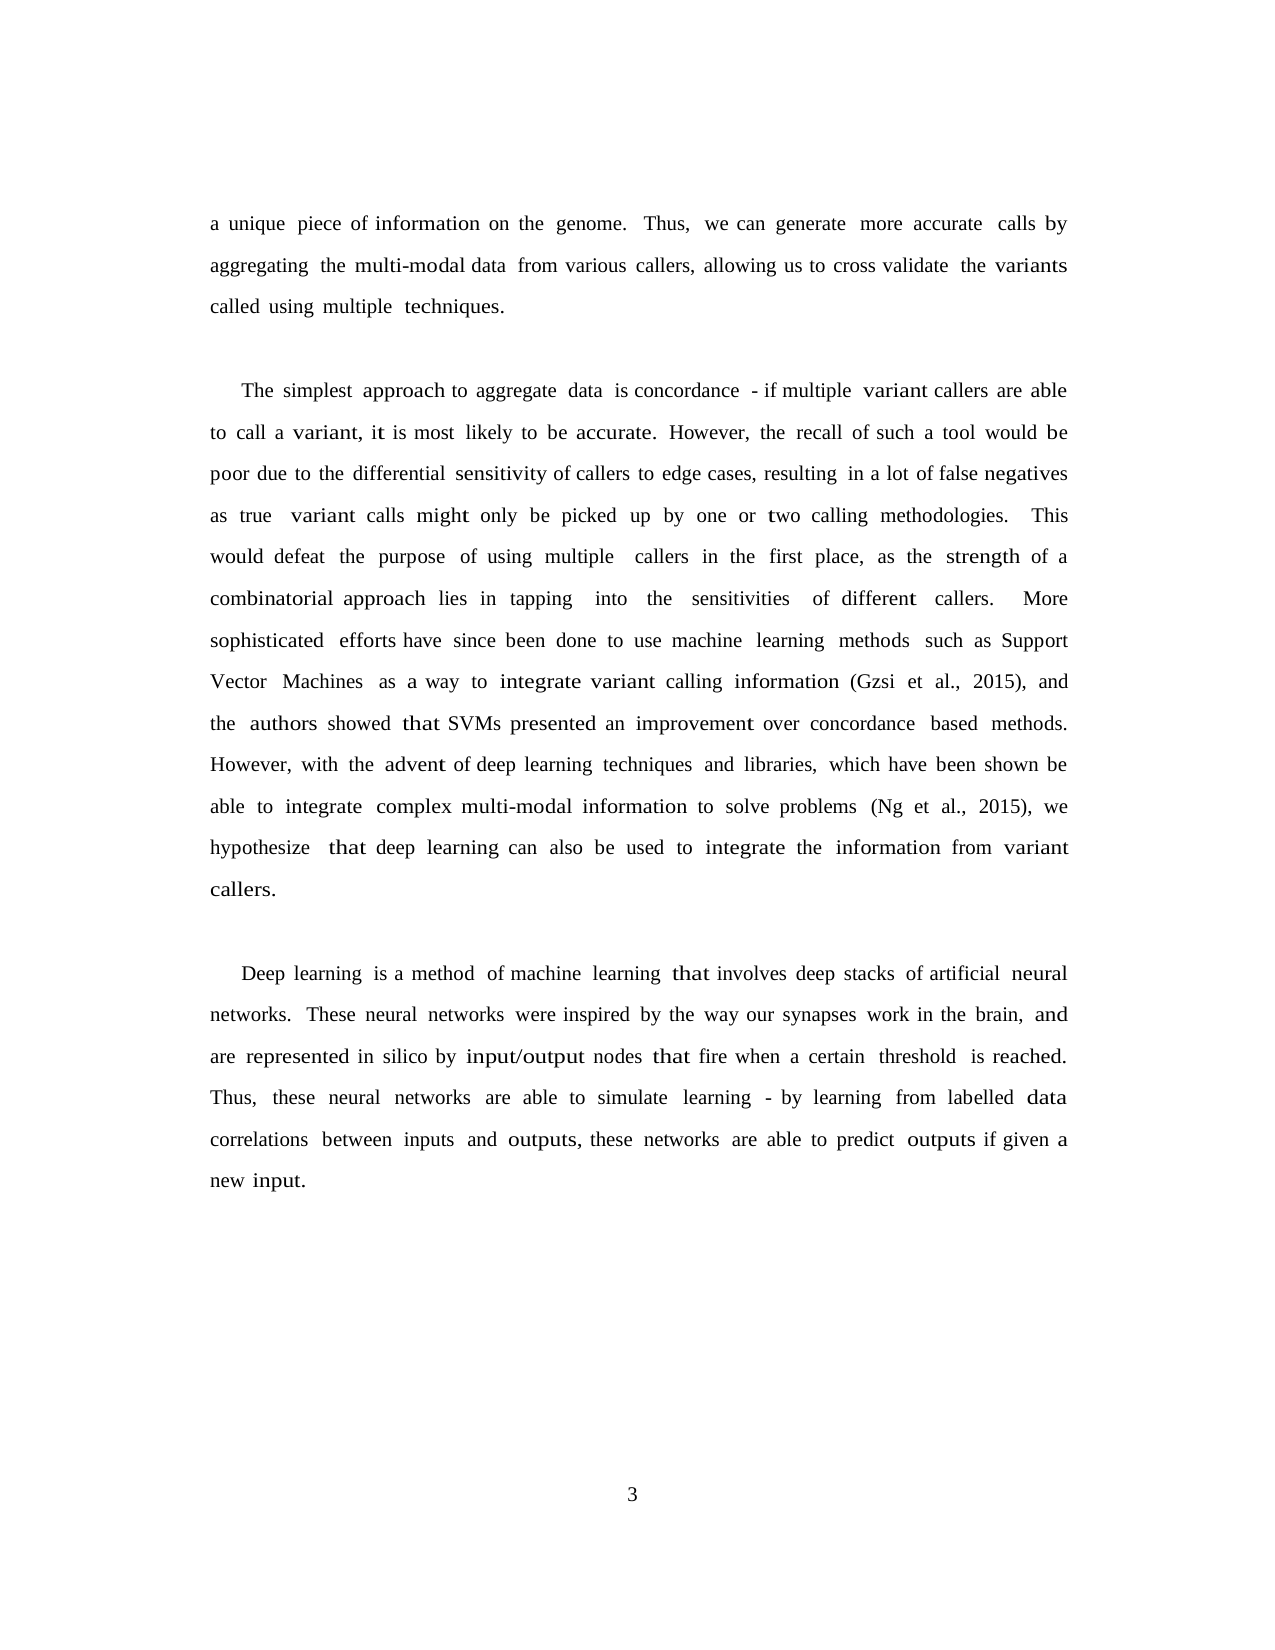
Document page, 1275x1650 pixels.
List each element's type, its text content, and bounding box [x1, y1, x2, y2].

text The simplest approach to aggregate data is concordance - if multiple variant callers are able to call a variant, it is most likely to be accurate. However, the recall of such a tool would be poor due to the differential sensitivity of callers to edge cases, resulting in a lot of false negatives as true variant calls might only be picked up by one or two calling methodologies. This would defeat the purpose of using multiple callers in the first place, as the strength of a combinatorial approach lies in tapping into the sensitivities of different callers. More sophisticated efforts have since been done to use machine learning methods such as Support Vector Machines as a way to integrate variant calling information (Gzsi et al., 2015), and the authors showed that SVMs presented an improvement over concordance based methods. However, with the advent of deep learning techniques and libraries, which have been shown be able to integrate complex multi-modal information to solve problems (Ng et al., 2015), we hypothesize that deep learning can also be used to integrate the information from variant callers. [210, 378, 1068, 901]
text Deep learning is a method of machine learning that involves deep stacks of artificial neural networks. These neural networks were inspired by the way our synapses work in the brain, and are represented in silico by input/output nodes that fire when a certain threshold is reached. Thus, these neural networks are able to simulate learning - by learning from labelled data correlations between inputs and outputs, these networks are able to predict outputs if given a new input. [210, 961, 1068, 1192]
text a unique piece of information on the genome. Thus, we can generate more accurate calls by aggregating the multi-modal data from various callers, allowing us to cross validate the variants called using multiple techniques. [210, 211, 1068, 318]
